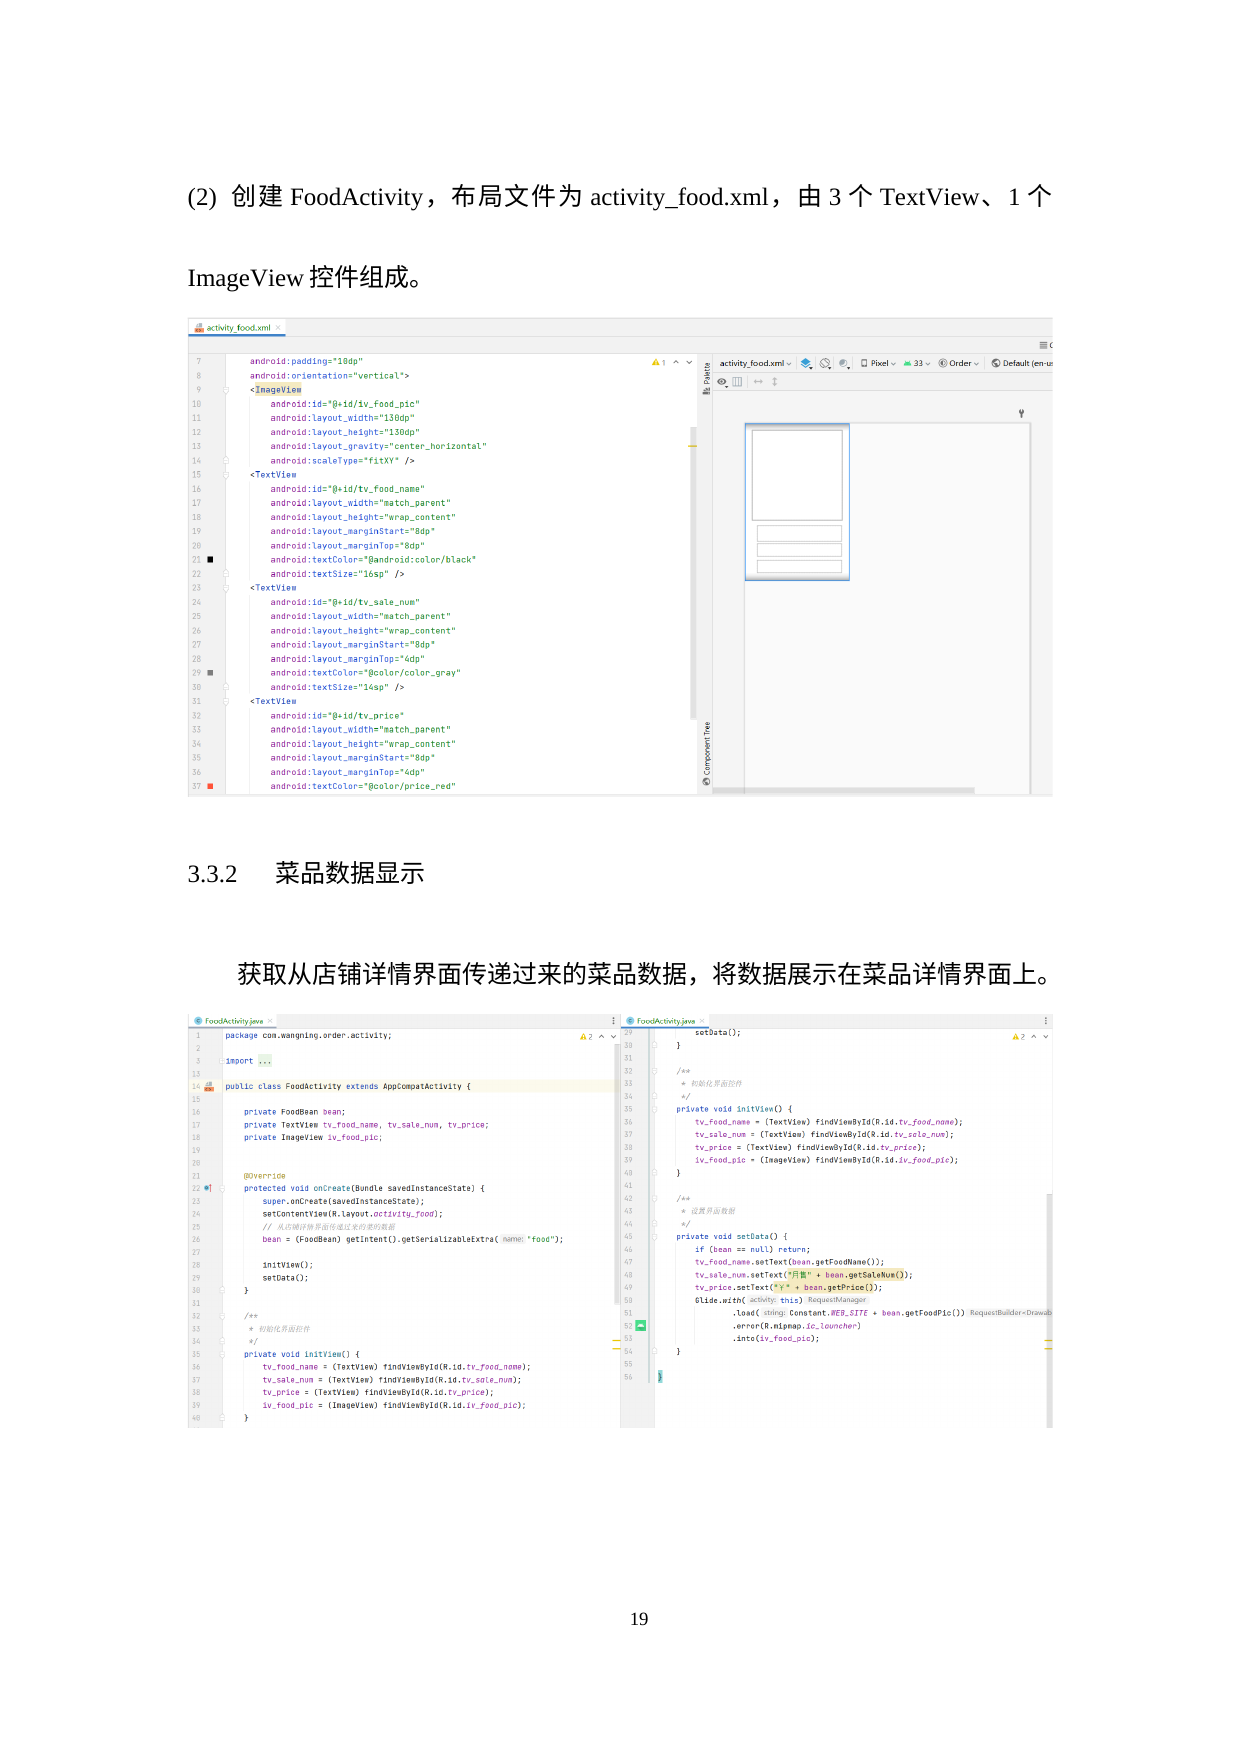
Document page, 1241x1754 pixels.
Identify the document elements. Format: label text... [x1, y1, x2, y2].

text 获取从店铺详情界面传递过来的菜品数据，将数据展示在菜品详情界面上。 [187, 940, 1053, 1005]
list 创建FoodActivity，布局文件为activity_food.xml，由3个TextView、1个ImageView控件组成。 [187, 162, 1053, 308]
picture [187, 1014, 1053, 1428]
text 菜品数据显示 [187, 839, 1053, 904]
picture [187, 317, 1053, 797]
